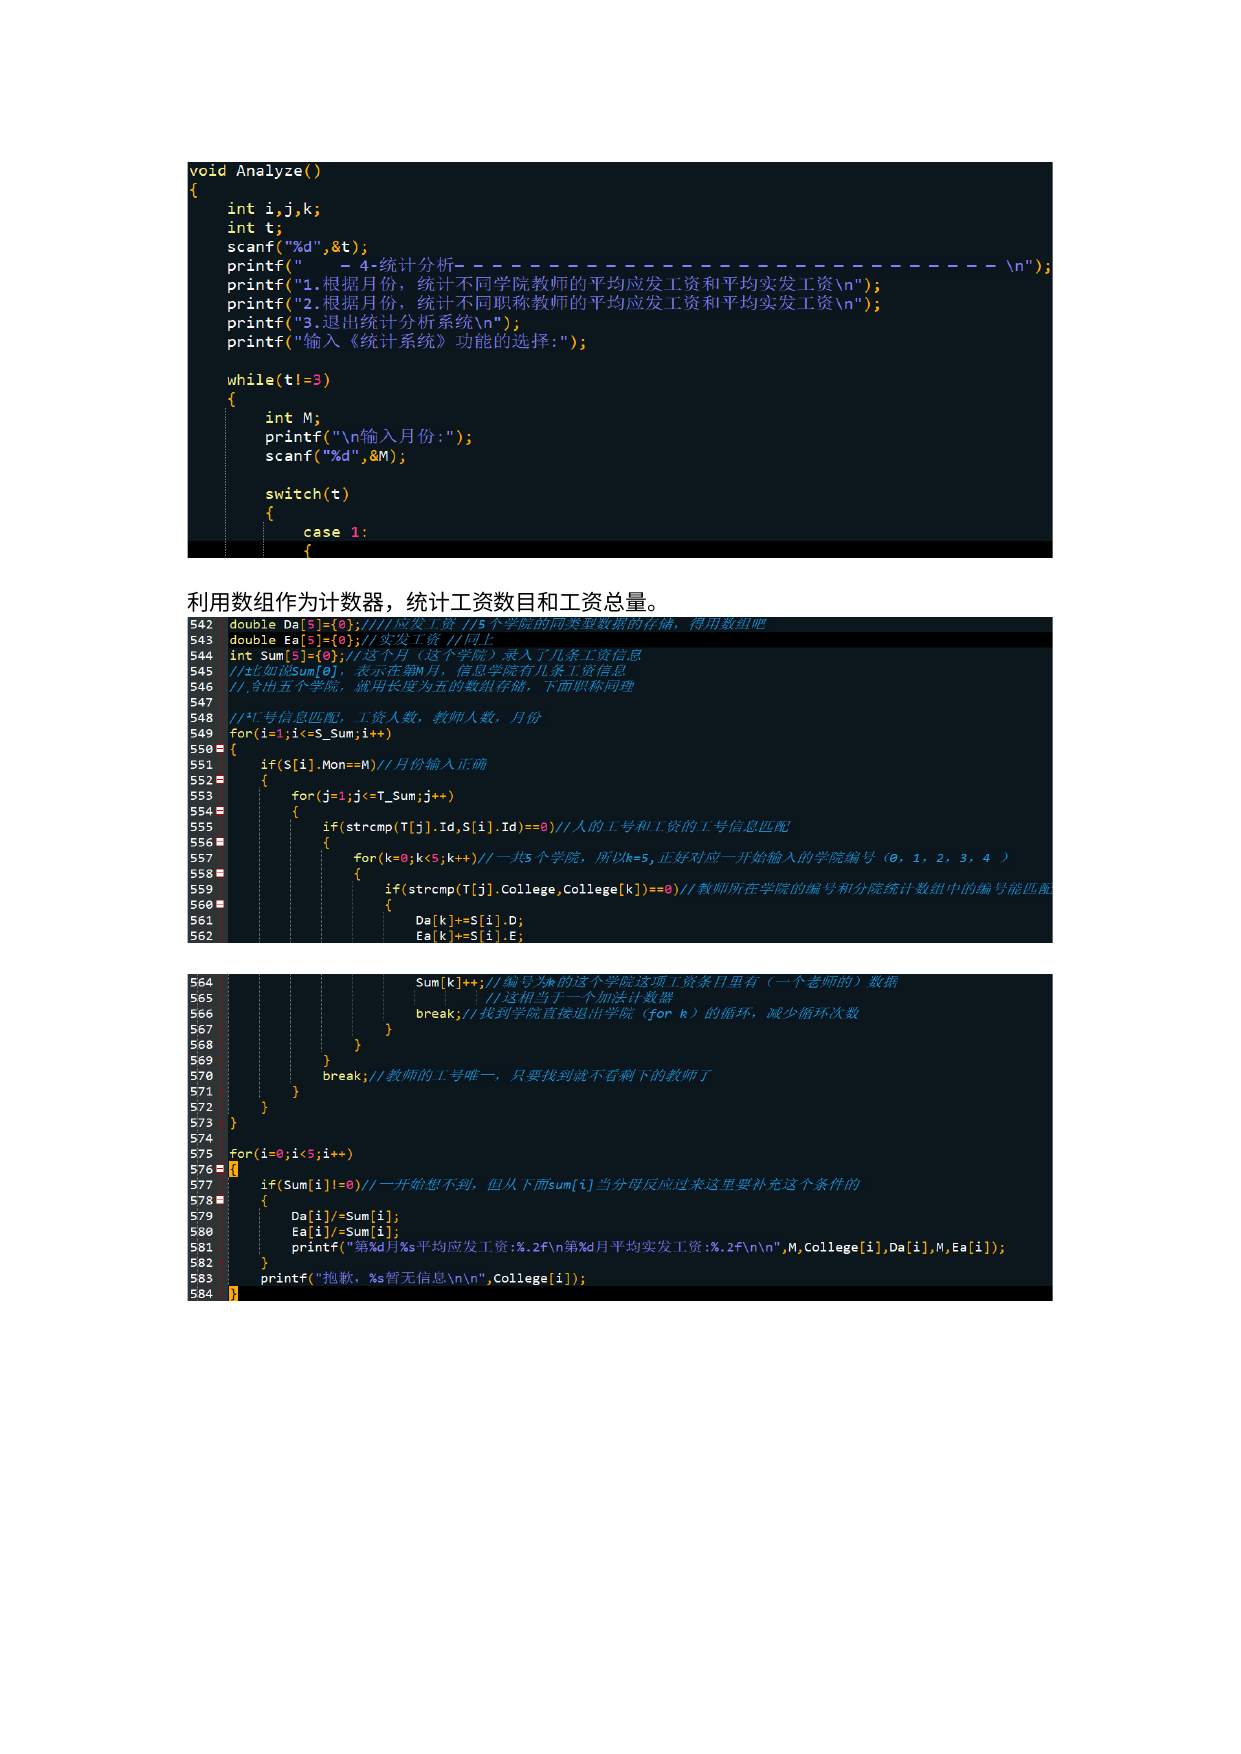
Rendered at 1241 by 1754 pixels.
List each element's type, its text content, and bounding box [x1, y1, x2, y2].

picture [187, 162, 1053, 558]
picture [187, 617, 1053, 943]
picture [187, 974, 1053, 1301]
text 利用数组作为计数器，统计工资数目和工资总量。 [187, 584, 1053, 617]
